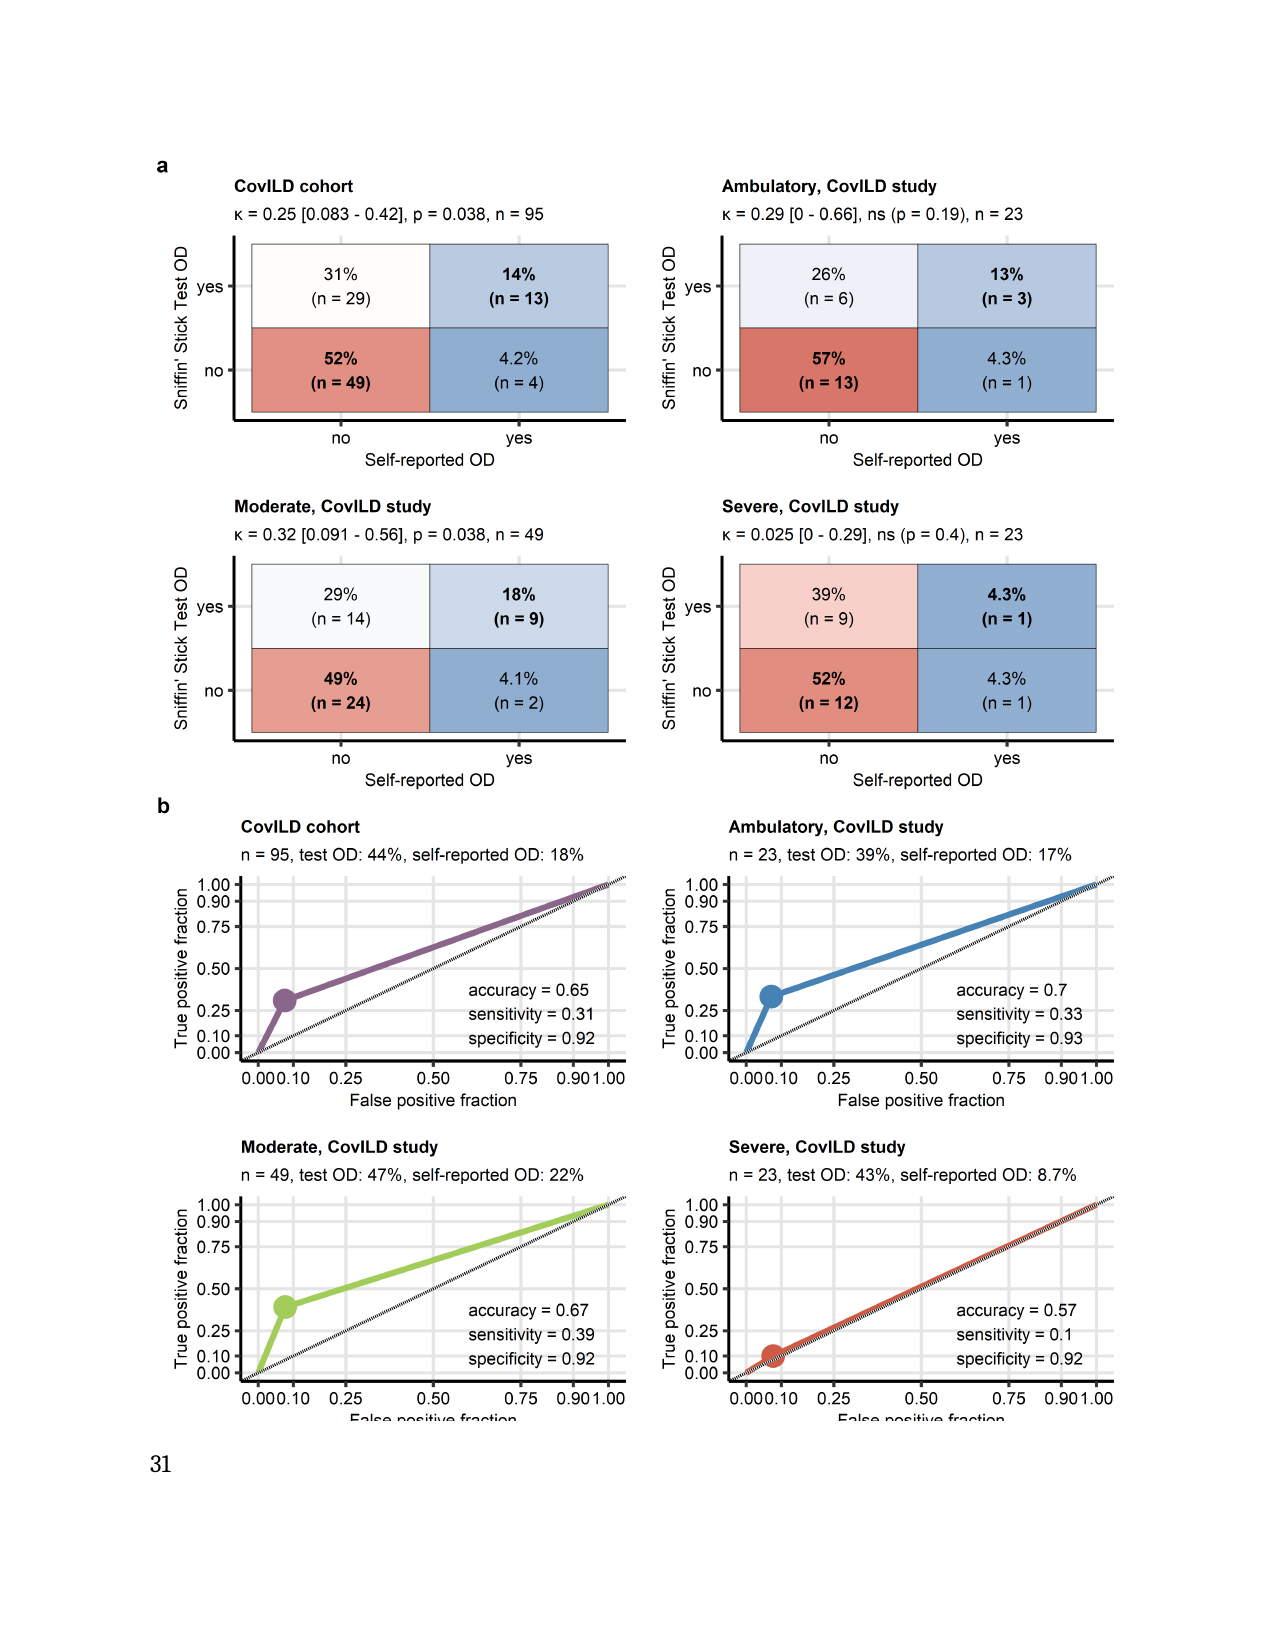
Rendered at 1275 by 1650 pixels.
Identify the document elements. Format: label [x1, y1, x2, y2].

picture [150, 150, 1125, 1421]
